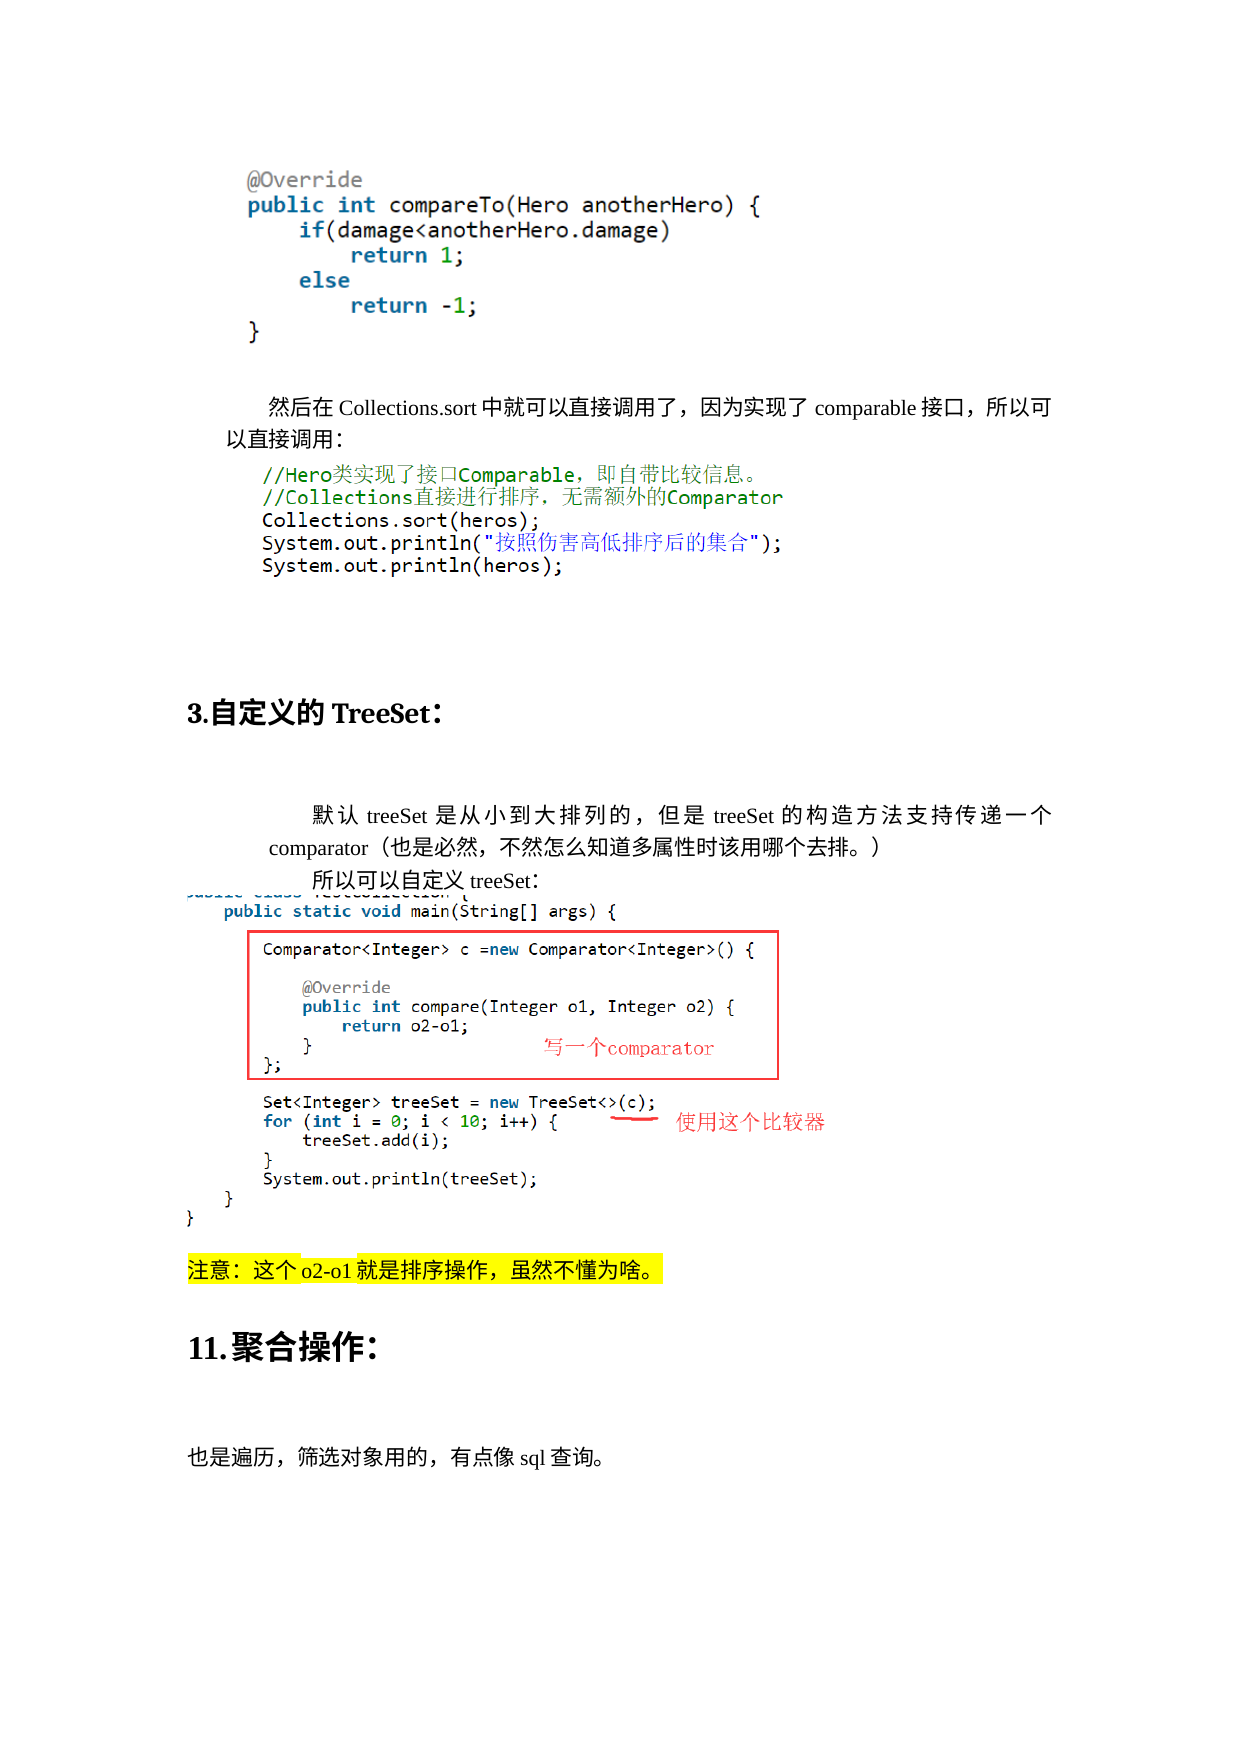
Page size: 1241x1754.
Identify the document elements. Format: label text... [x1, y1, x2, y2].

subtitle 聚合操作： [187, 1312, 1053, 1377]
list 默认treeSet是从小到大排列的，但是treeSet的构造方法支持传递一个comparator（也是必然，不然怎么知道多属性时该用哪个去排。） [269, 797, 1053, 862]
picture [187, 895, 898, 1239]
list 然后在Collections.sort中就可以直接调用了，因为实现了comparable接口，所以可以直接调用： [225, 389, 1053, 454]
subtitle 3.自定义的TreeSet： [187, 679, 1053, 744]
text 也是遍历，筛选对象用的，有点像sql查询。 [187, 1439, 1053, 1472]
picture [225, 162, 890, 360]
list 所以可以自定义treeSet： [269, 862, 1053, 895]
text 注意：这个o2-o1就是排序操作，虽然不懂为啥。 [187, 1252, 1053, 1285]
picture [225, 454, 894, 586]
